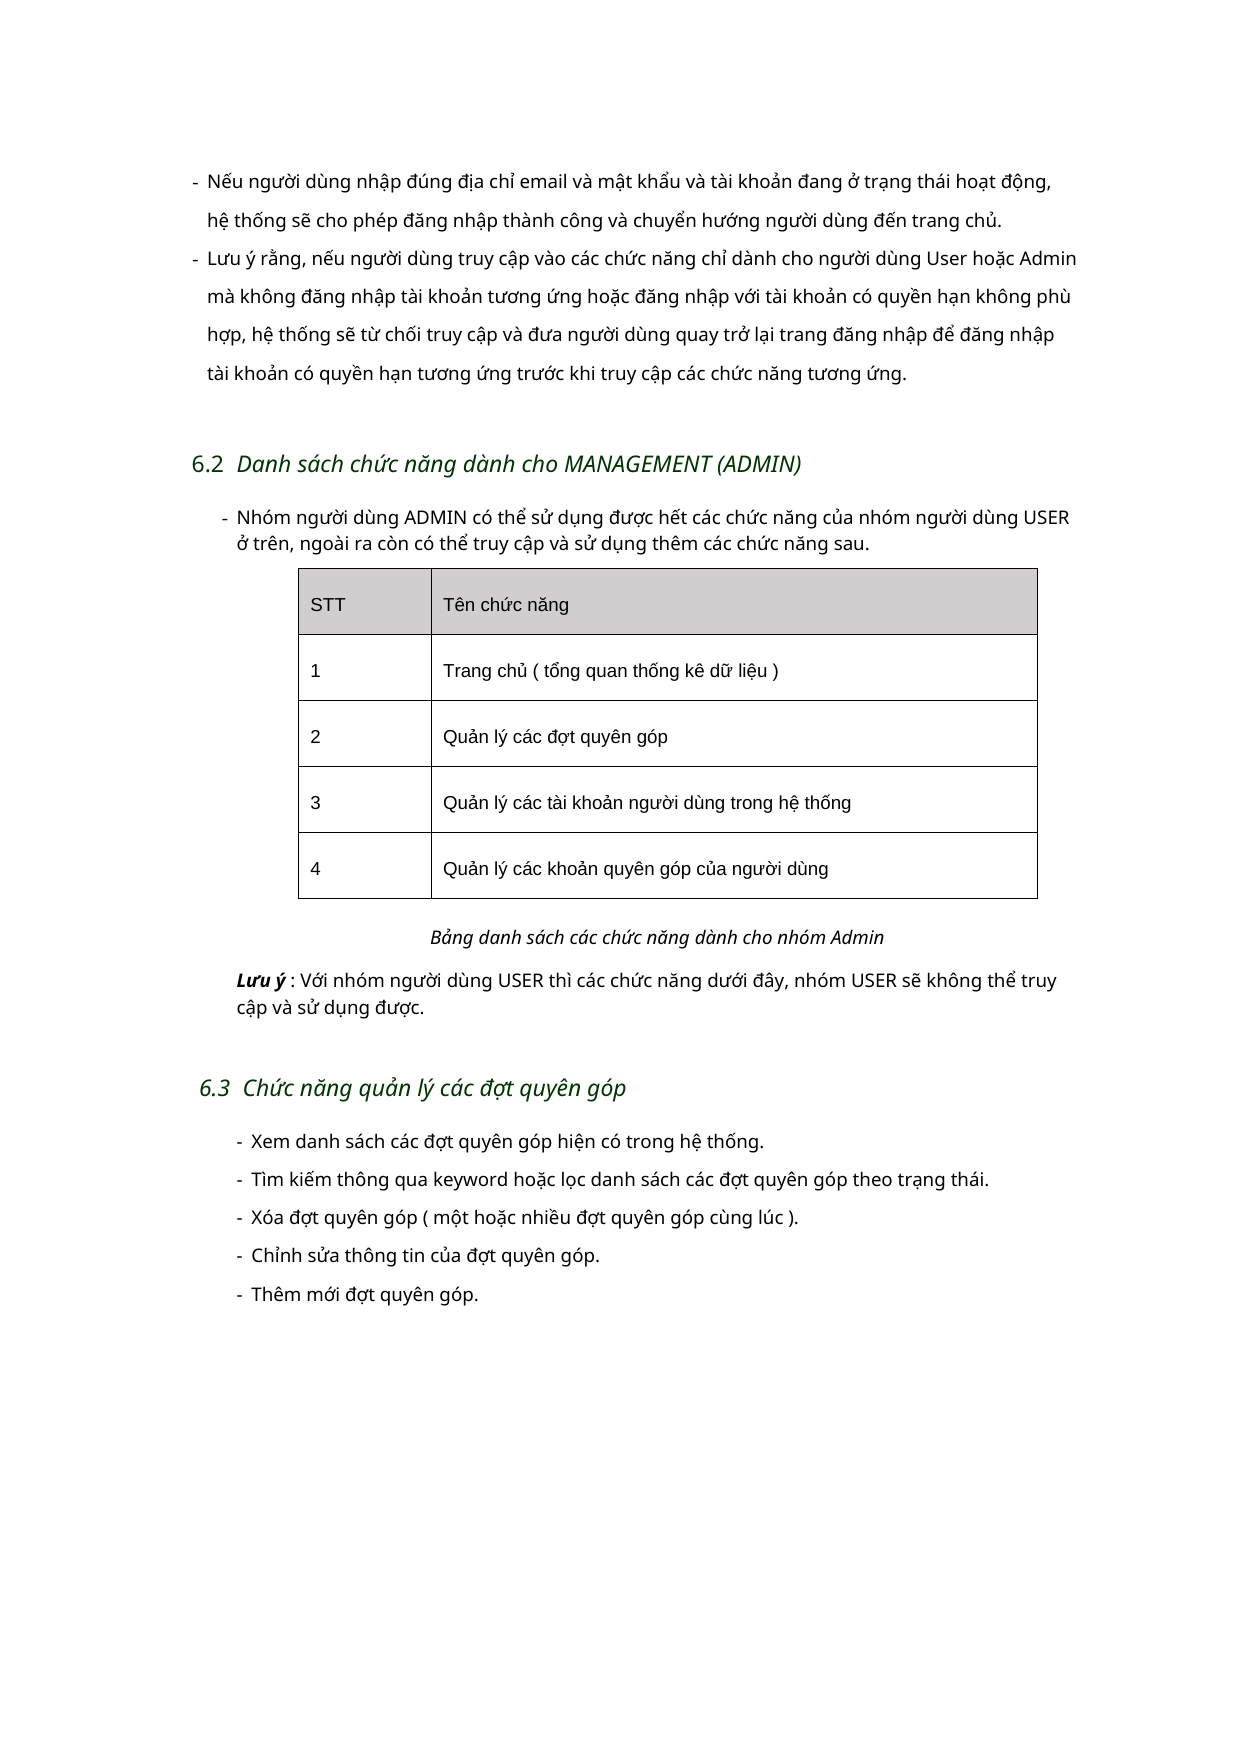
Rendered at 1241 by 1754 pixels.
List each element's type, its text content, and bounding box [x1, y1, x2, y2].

table_cell Quản lý các khoản quyên góp của người dùng [432, 833, 1037, 898]
list Nếu người dùng nhập đúng địa chỉ email và mật khẩu và tài khoản đang ở trạng thái hoạt động, hệ thống sẽ cho phép đăng nhập thành công và chuyển hướng người dùng đến trang chủ. [192, 169, 1078, 232]
list Xem danh sách các đợt quyên góp hiện có trong hệ thống. [236, 1128, 1078, 1153]
subtitle Danh sách chức năng dành cho MANAGEMENT (ADMIN) [191, 448, 1078, 479]
list Xóa đợt quyên góp ( một hoặc nhiều đợt quyên góp cùng lúc ). [236, 1204, 1078, 1230]
text Bảng danh sách các chức năng dành cho nhóm Admin [236, 924, 1078, 949]
list Chỉnh sửa thông tin của đợt quyên góp. [236, 1243, 1078, 1268]
table_cell Quản lý các đợt quyên góp [432, 701, 1037, 766]
table_cell Trang chủ ( tổng quan thống kê dữ liệu ) [432, 635, 1037, 700]
table_cell 2 [299, 701, 431, 766]
table_cell 4 [299, 833, 431, 898]
subtitle Chức năng quản lý các đợt quyên góp [199, 1072, 1078, 1103]
list Thêm mới đợt quyên góp. [236, 1281, 1078, 1306]
table_cell 3 [299, 767, 431, 832]
list Nhóm người dùng ADMIN có thể sử dụng được hết các chức năng của nhóm người dùng USER ở trên, ngoài ra còn có thể truy cập và sử dụng thêm các chức năng sau. [222, 504, 1078, 555]
list Tìm kiếm thông qua keyword hoặc lọc danh sách các đợt quyên góp theo trạng thái. [236, 1166, 1078, 1192]
table_header Tên chức năng [432, 569, 1037, 634]
list Lưu ý rằng, nếu người dùng truy cập vào các chức năng chỉ dành cho người dùng User hoặc Admin mà không đăng nhập tài khoản tương ứng hoặc đăng nhập với tài khoản có quyền hạn không phù hợp, hệ thống sẽ từ chối truy cập và đưa người dùng quay trở lại trang đăng nhập để đăng nhập tài khoản có quyền hạn tương ứng trước khi truy cập các chức năng tương ứng. [192, 245, 1078, 385]
table_cell 1 [299, 635, 431, 700]
table_header STT [299, 569, 431, 634]
table_cell Quản lý các tài khoản người dùng trong hệ thống [432, 767, 1037, 832]
text Lưu ý : Với nhóm người dùng USER thì các chức năng dưới đây, nhóm USER sẽ không thể truy cập và sử dụng được. [236, 968, 1078, 1020]
